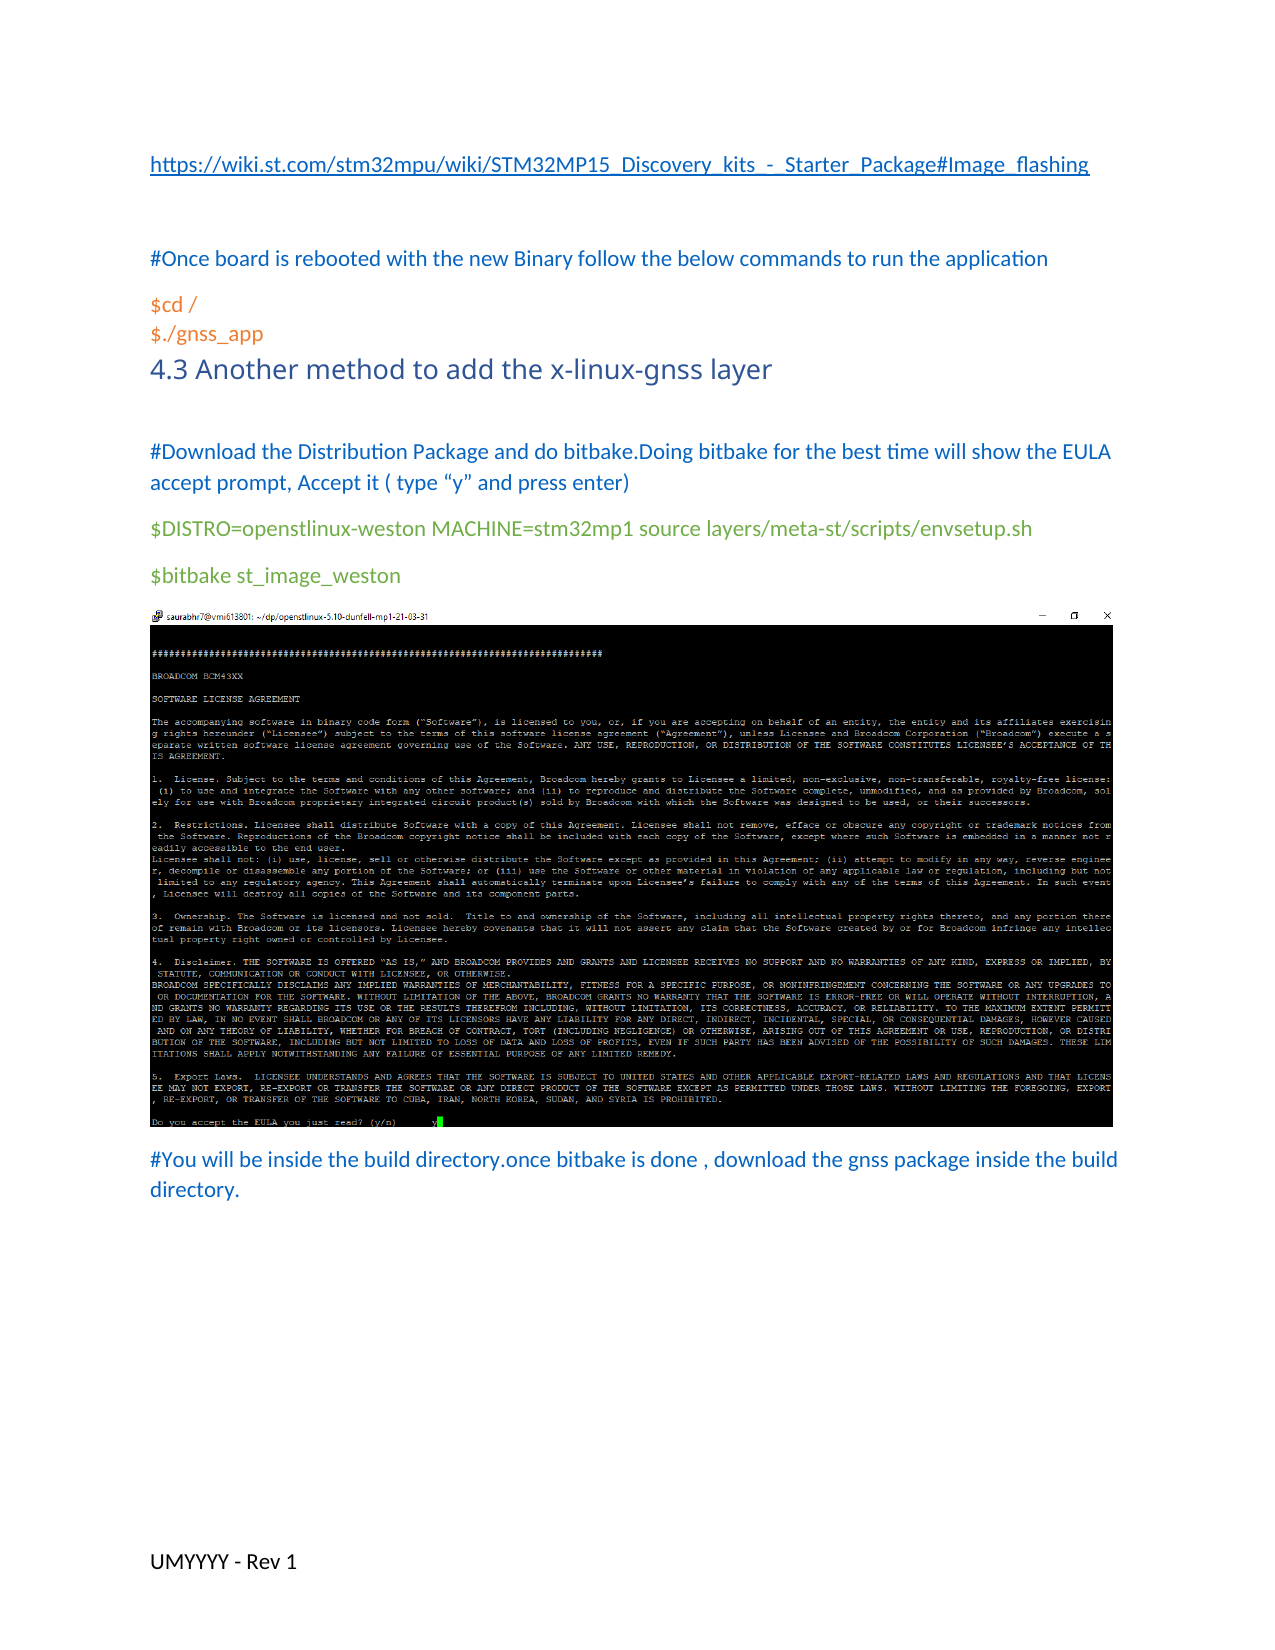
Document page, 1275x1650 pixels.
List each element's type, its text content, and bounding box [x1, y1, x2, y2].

text $cd / [150, 291, 1125, 319]
text $bitbake st_image_weston [150, 561, 1125, 589]
text #Download the Distribution Package and do bitbake.Doing bitbake for the best time will show the EULA accept prompt, Accept it ( type “y” and press enter) [150, 437, 1125, 496]
text https://wiki.st.com/stm32mpu/wiki/STM32MP15_Discovery_kits_-_Starter_Package#Image_flashing [150, 150, 1125, 178]
text $DISTRO=openstlinux-weston MACHINE=stm32mp1 source layers/meta-st/scripts/envsetup.sh [150, 514, 1125, 543]
picture [150, 608, 1114, 1127]
text #Once board is rebooted with the new Binary follow the below commands to run the application [150, 244, 1125, 272]
text $./gnss_app [150, 319, 1125, 347]
subtitle 4.3 Another method to add the x-linux-gnss layer [150, 351, 1125, 388]
text #You will be inside the build directory.once bitbake is done , download the gnss package inside the build directory. [150, 1145, 1125, 1203]
